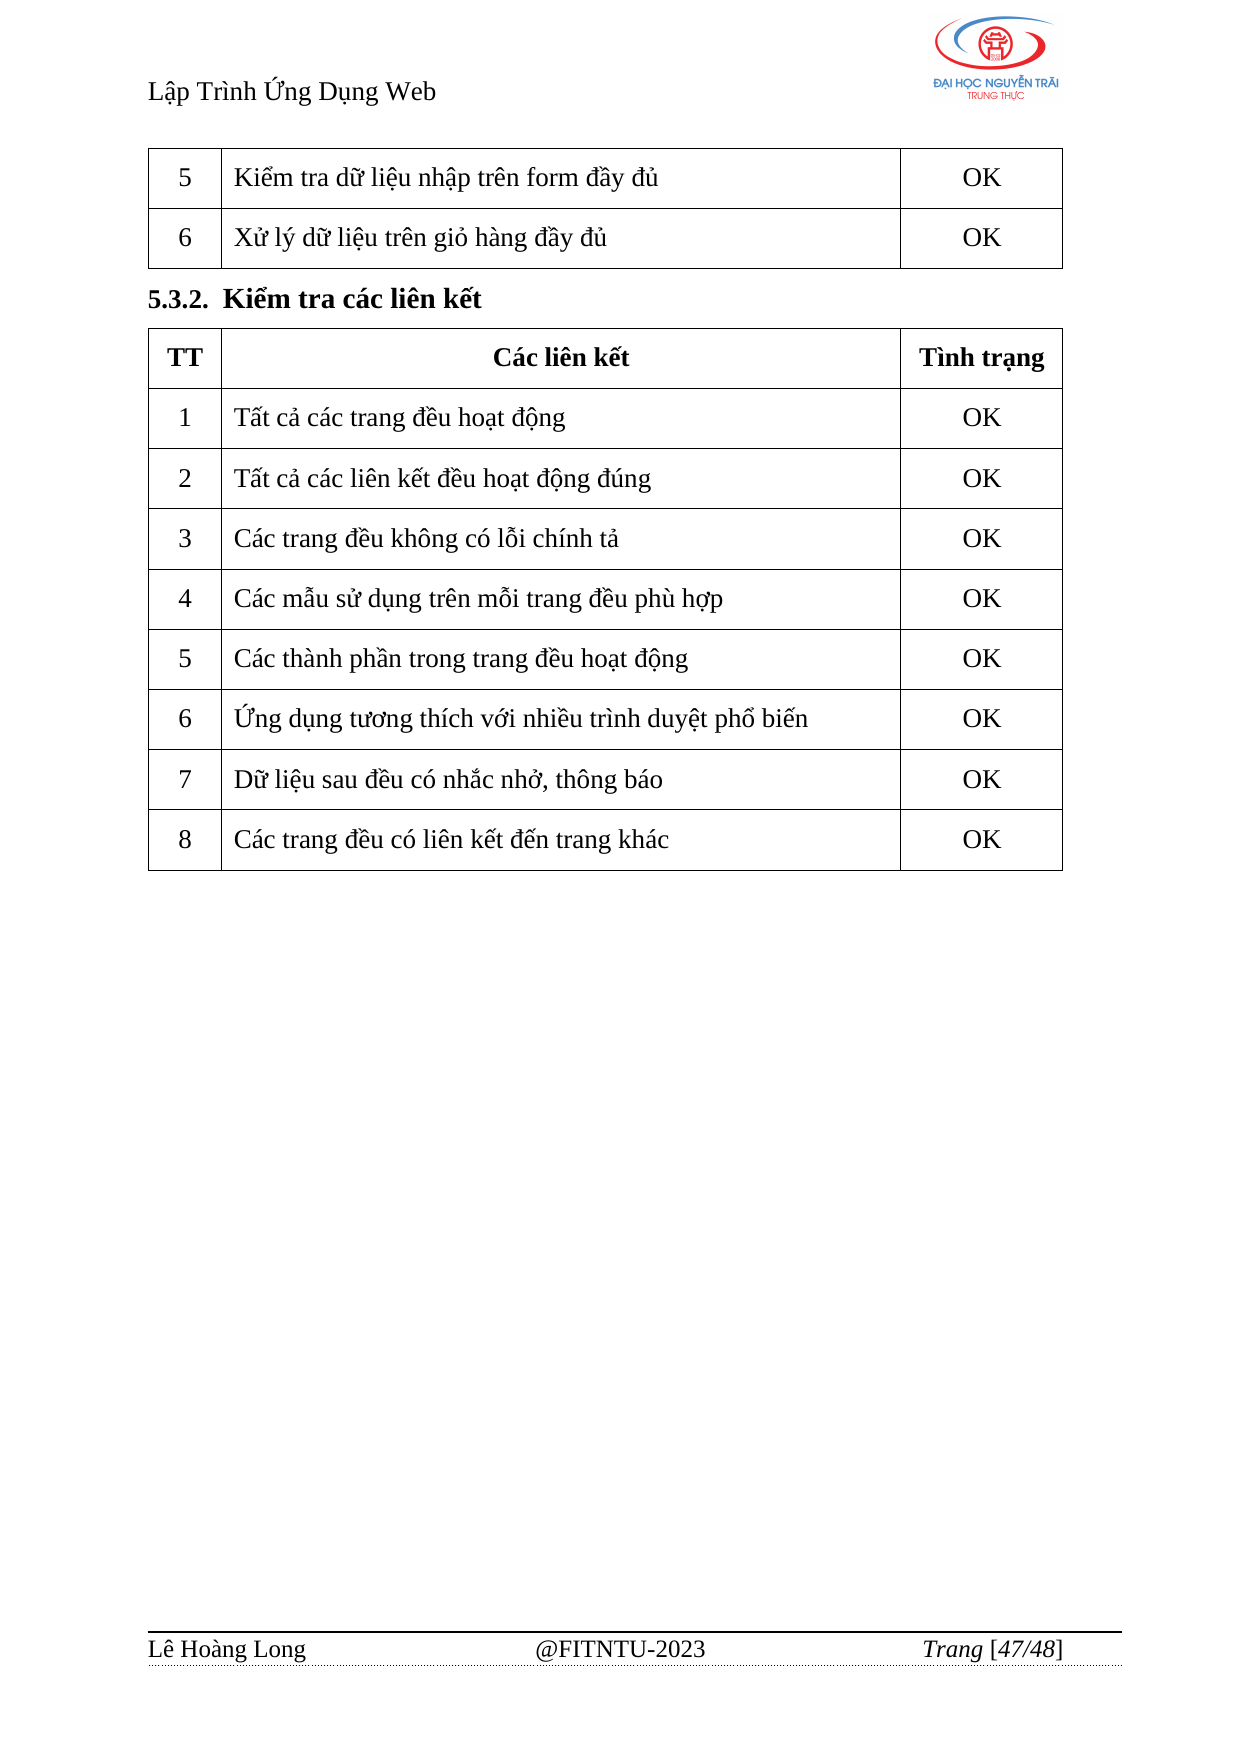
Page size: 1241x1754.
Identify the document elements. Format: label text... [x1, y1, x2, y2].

table_cell OK [901, 389, 1062, 448]
table_cell OK [901, 630, 1062, 689]
table_cell 2 [149, 449, 221, 508]
table_cell 1 [149, 389, 221, 448]
table_cell 6 [149, 209, 221, 268]
table_cell Các thành phần trong trang đều hoạt động [222, 630, 900, 689]
table_cell OK [901, 509, 1062, 568]
table_cell 7 [149, 750, 221, 809]
table_cell 8 [149, 810, 221, 869]
table_cell Các trang đều có liên kết đến trang khác [222, 810, 900, 869]
table_cell Dữ liệu sau đều có nhắc nhở, thông báo [222, 750, 900, 809]
table_cell Tất cả các trang đều hoạt động [222, 389, 900, 448]
table_cell OK [901, 810, 1062, 869]
table_header TT [149, 329, 221, 388]
table_cell Xử lý dữ liệu trên giỏ hàng đầy đủ [222, 209, 900, 268]
table_cell Tất cả các liên kết đều hoạt động đúng [222, 449, 900, 508]
table_cell Ứng dụng tương thích với nhiều trình duyệt phổ biến [222, 690, 900, 749]
table_cell Các trang đều không có lỗi chính tả [222, 509, 900, 568]
table_cell 3 [149, 509, 221, 568]
table_cell 4 [149, 570, 221, 629]
table_cell OK [901, 750, 1062, 809]
table_cell Các mẫu sử dụng trên mỗi trang đều phù hợp [222, 570, 900, 629]
table_cell 6 [149, 690, 221, 749]
table_cell 5 [149, 149, 221, 208]
picture [926, 11, 1065, 104]
table_header Các liên kết [222, 329, 900, 388]
table_cell OK [901, 690, 1062, 749]
table_cell OK [901, 570, 1062, 629]
subtitle Kiểm tra các liên kết [148, 282, 1122, 315]
table_cell OK [901, 149, 1062, 208]
table_cell OK [901, 449, 1062, 508]
table_cell OK [901, 209, 1062, 268]
table_cell 5 [149, 630, 221, 689]
table_cell Kiểm tra dữ liệu nhập trên form đầy đủ [222, 149, 900, 208]
table_header Tình trạng [901, 329, 1062, 388]
